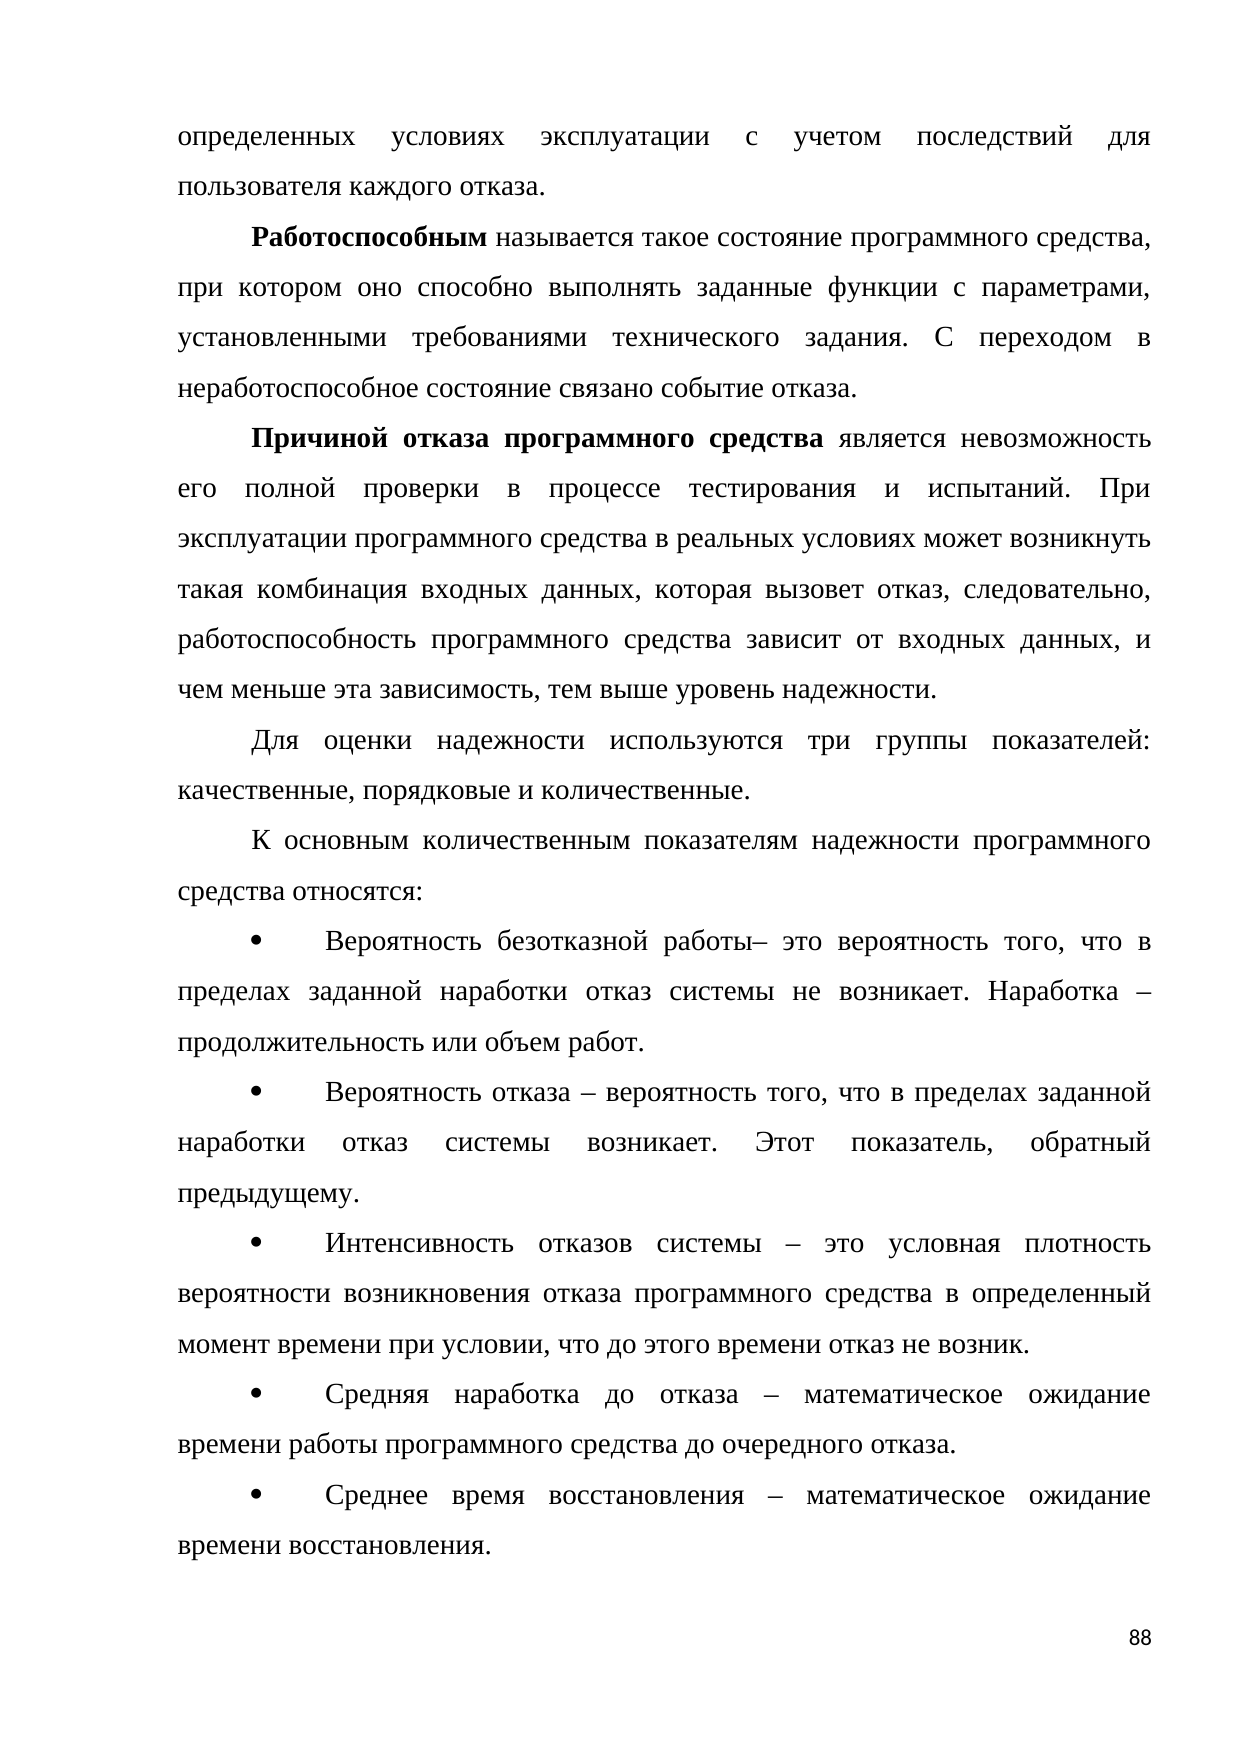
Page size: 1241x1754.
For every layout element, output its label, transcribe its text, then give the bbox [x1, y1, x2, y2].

text Работоспособным называется такое состояние программного средства, при котором оно способно выполнять заданные функции с параметрами, установленными требованиями технического задания. С переходом в неработоспособное состояние связано событие отказа. [177, 219, 1152, 403]
list Средняя наработка до отказа – математическое ожидание времени работы программного средства до очередного отказа. [177, 1376, 1152, 1460]
list Вероятность отказа – вероятность того, что в пределах заданной наработки отказ системы возникает. Этот показатель, обратный предыдущему. [177, 1074, 1152, 1208]
text Причиной отказа программного средства является невозможность его полной проверки в процессе тестирования и испытаний. При эксплуатации программного средства в реальных условиях может возникнуть такая комбинация входных данных, которая вызовет отказ, следовательно, работоспособность программного средства зависит от входных данных, и чем меньше эта зависимость, тем выше уровень надежности. [177, 420, 1152, 705]
list Вероятность безотказной работы– это вероятность того, что в пределах заданной наработки отказ системы не возникает. Наработка – продолжительность или объем работ. [177, 923, 1152, 1057]
text К основным количественным показателям надежности программного средства относятся: [177, 822, 1152, 906]
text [177, 118, 1152, 202]
list Среднее время восстановления – математическое ожидание времени восстановления. [177, 1477, 1152, 1561]
text Для оценки надежности используются три группы показателей: качественные, порядковые и количественные. [177, 722, 1152, 806]
list Интенсивность отказов системы – это условная плотность вероятности возникновения отказа программного средства в определенный момент времени при условии, что до этого времени отказ не возник. [177, 1225, 1152, 1359]
